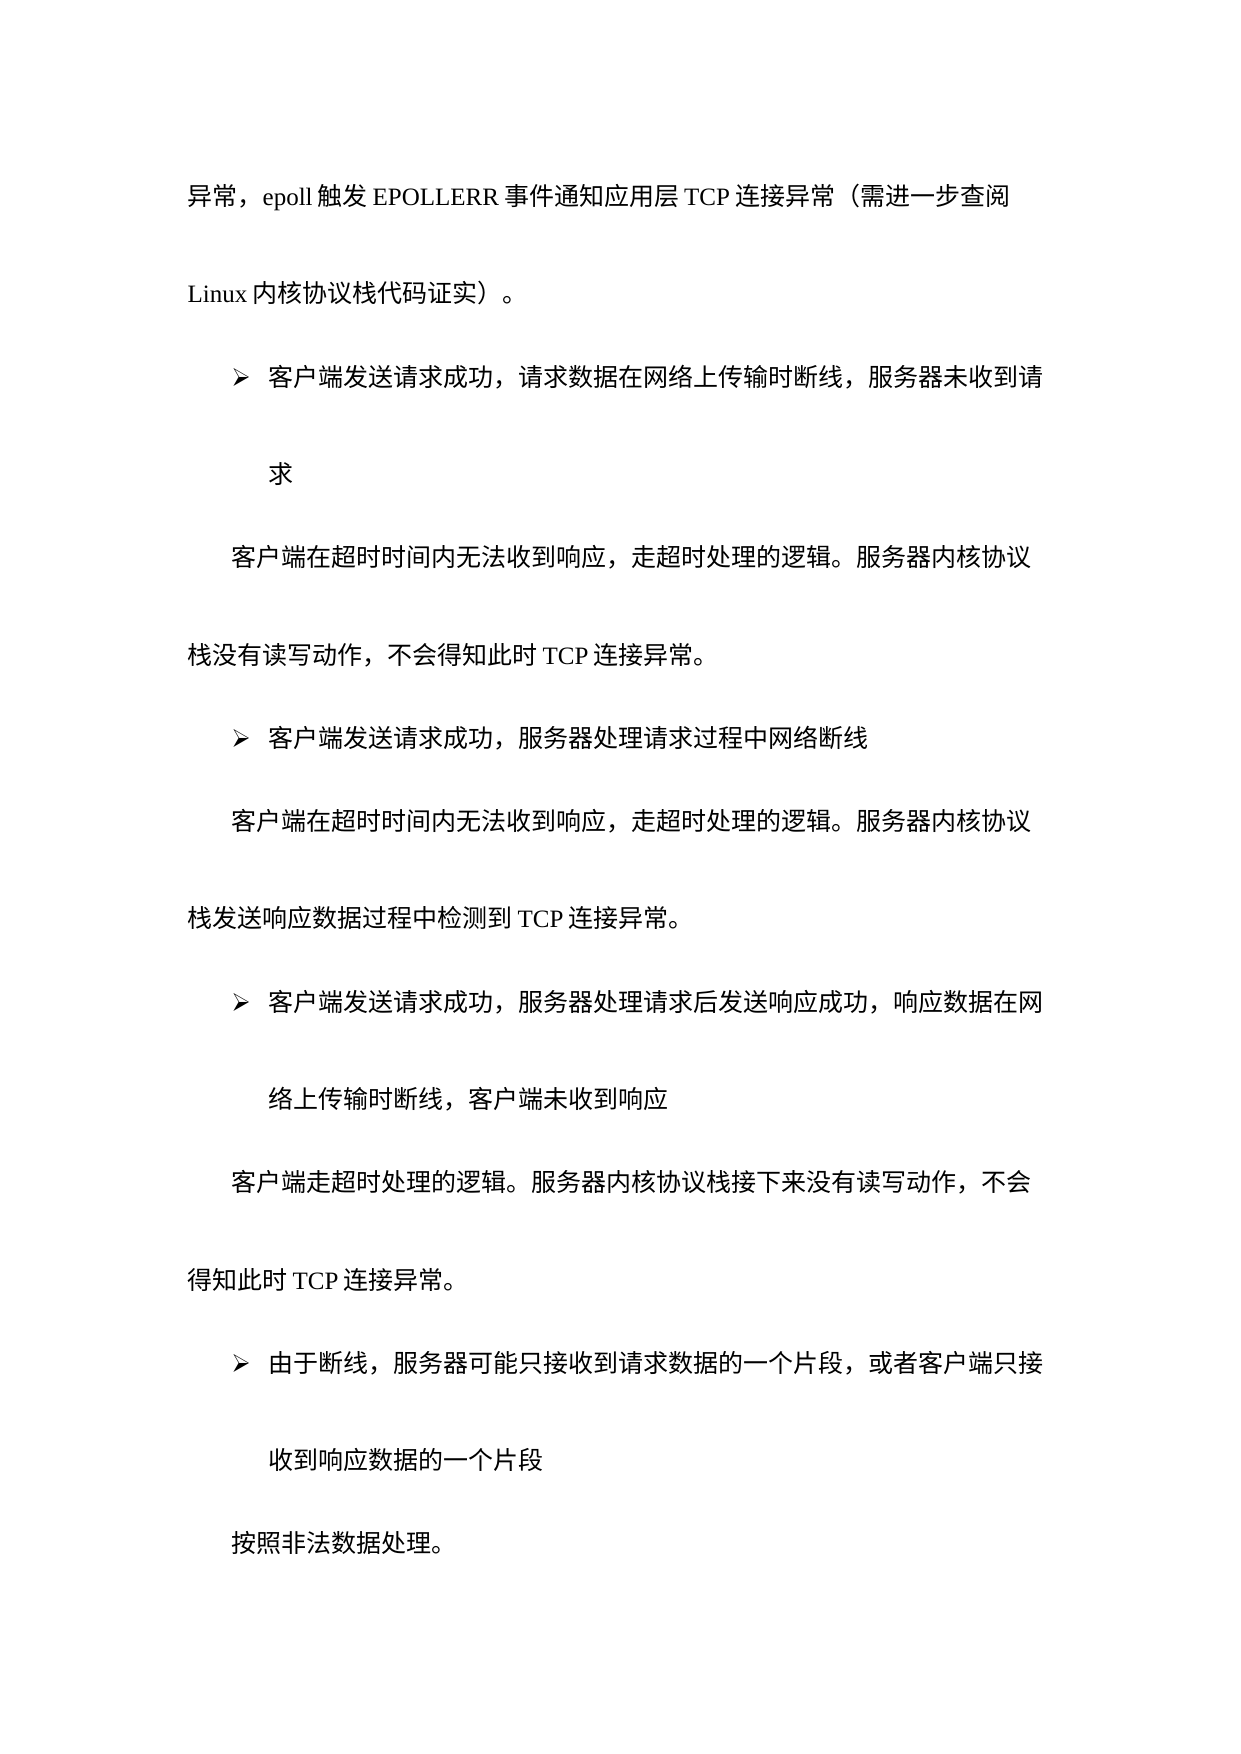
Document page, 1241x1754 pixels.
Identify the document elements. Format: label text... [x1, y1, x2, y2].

list 客户端发送请求成功，请求数据在网络上传输时断线，服务器未收到请求 [231, 343, 1053, 505]
text 按照非法数据处理。 [187, 1509, 1053, 1574]
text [187, 162, 1053, 324]
text 客户端在超时时间内无法收到响应，走超时处理的逻辑。服务器内核协议栈发送响应数据过程中检测到TCP连接异常。 [187, 787, 1053, 949]
list 客户端发送请求成功，服务器处理请求过程中网络断线 [231, 704, 1053, 769]
text 客户端在超时时间内无法收到响应，走超时处理的逻辑。服务器内核协议栈没有读写动作，不会得知此时TCP连接异常。 [187, 523, 1053, 686]
list 由于断线，服务器可能只接收到请求数据的一个片段，或者客户端只接收到响应数据的一个片段 [231, 1329, 1053, 1491]
list 客户端发送请求成功，服务器处理请求后发送响应成功，响应数据在网络上传输时断线，客户端未收到响应 [231, 968, 1053, 1130]
text 客户端走超时处理的逻辑。服务器内核协议栈接下来没有读写动作，不会得知此时TCP连接异常。 [187, 1148, 1053, 1311]
